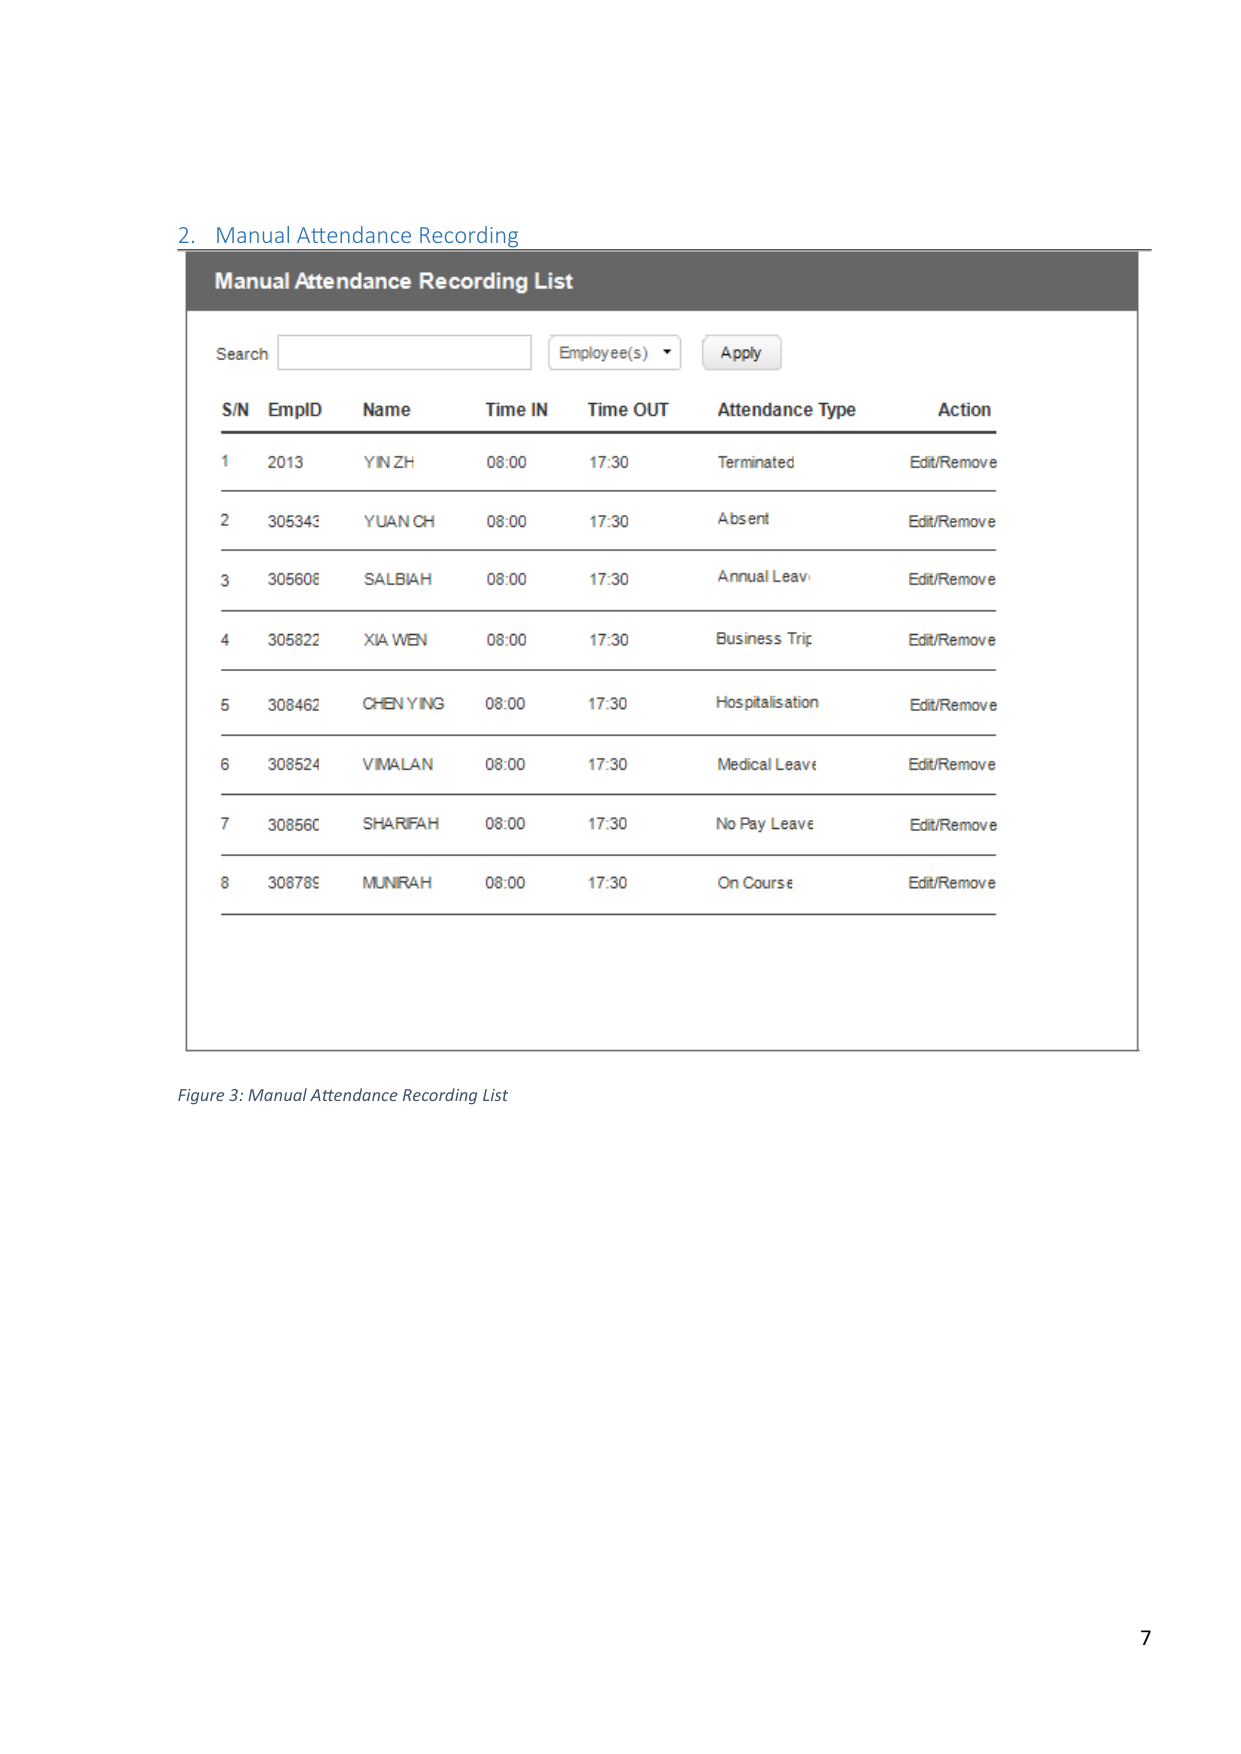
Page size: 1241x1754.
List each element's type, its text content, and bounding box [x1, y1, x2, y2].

picture [177, 249, 1152, 1059]
subtitle Manual Attendance Recording [177, 219, 1152, 249]
text Figure 3: Manual Attendance Recording List [177, 1084, 1152, 1107]
